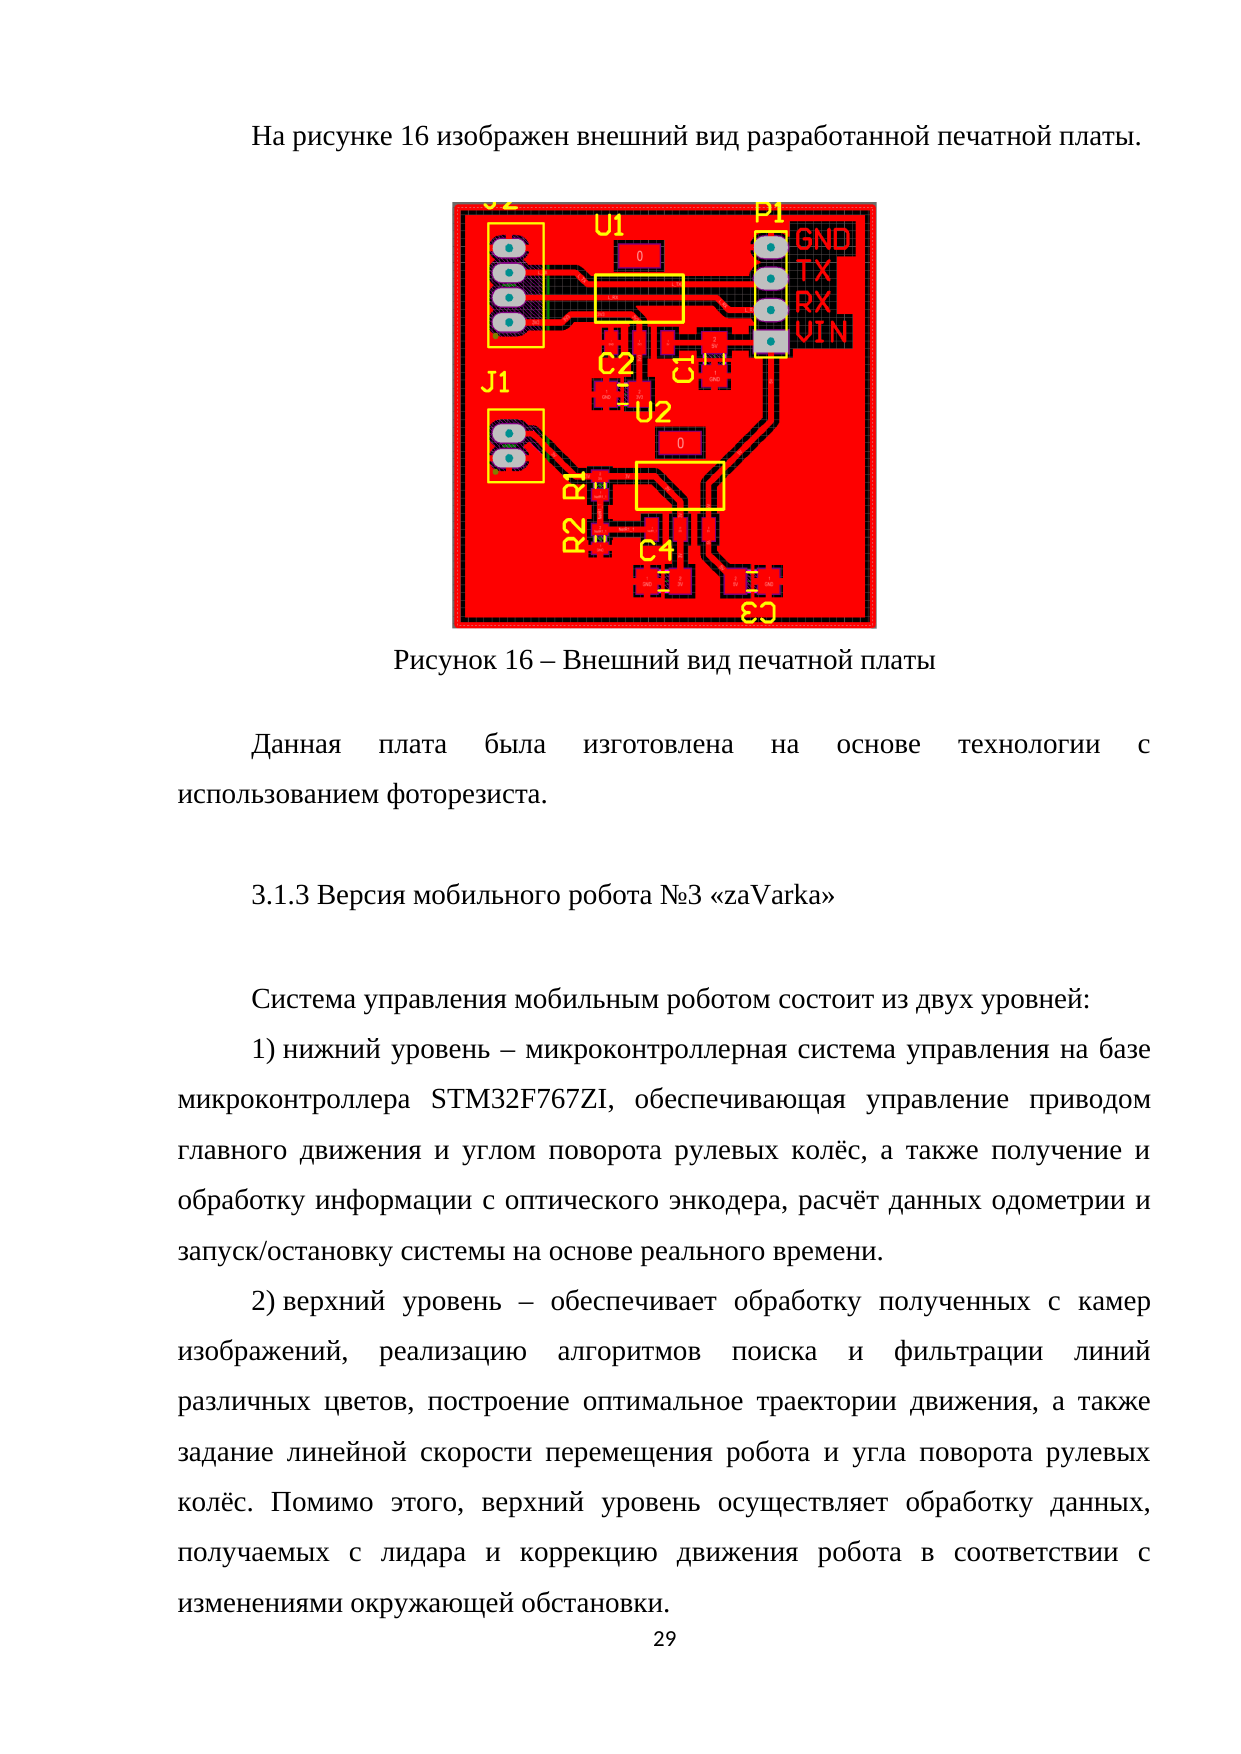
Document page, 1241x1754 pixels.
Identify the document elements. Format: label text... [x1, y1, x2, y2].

list верхний уровень – обеспечивает обработку полученных с камер изображений, реализацию алгоритмов поиска и фильтрации линий различных цветов, построение оптимальное траектории движения, а также задание линейной скорости перемещения робота и угла поворота рулевых колёс. Помимо этого, верхний уровень осуществляет обработку данных, получаемых с лидара и коррекцию движения робота в соответствии с изменениями окружающей обстановки. [177, 1283, 1152, 1618]
text Система управления мобильным роботом состоит из двух уровней: [177, 981, 1152, 1014]
list нижний уровень – микроконтроллерная система управления на базе микроконтроллера STM32F767ZI, обеспечивающая управление приводом главного движения и углом поворота рулевых колёс, а также получение и обработку информации с оптического энкодера, расчёт данных одометрии и запуск/остановку системы на основе реального времени. [177, 1031, 1152, 1266]
text Данная плата была изготовлена на основе технологии с использованием фоторезиста. [177, 726, 1152, 810]
picture [452, 202, 877, 629]
text На рисунке 16 изображен внешний вид разработанной печатной платы. [177, 118, 1152, 152]
subtitle 3.1.3 Версия мобильного робота №3 «zaVarka» [177, 877, 1152, 911]
text Рисунок 16 – Внешний вид печатной платы [177, 642, 1152, 676]
